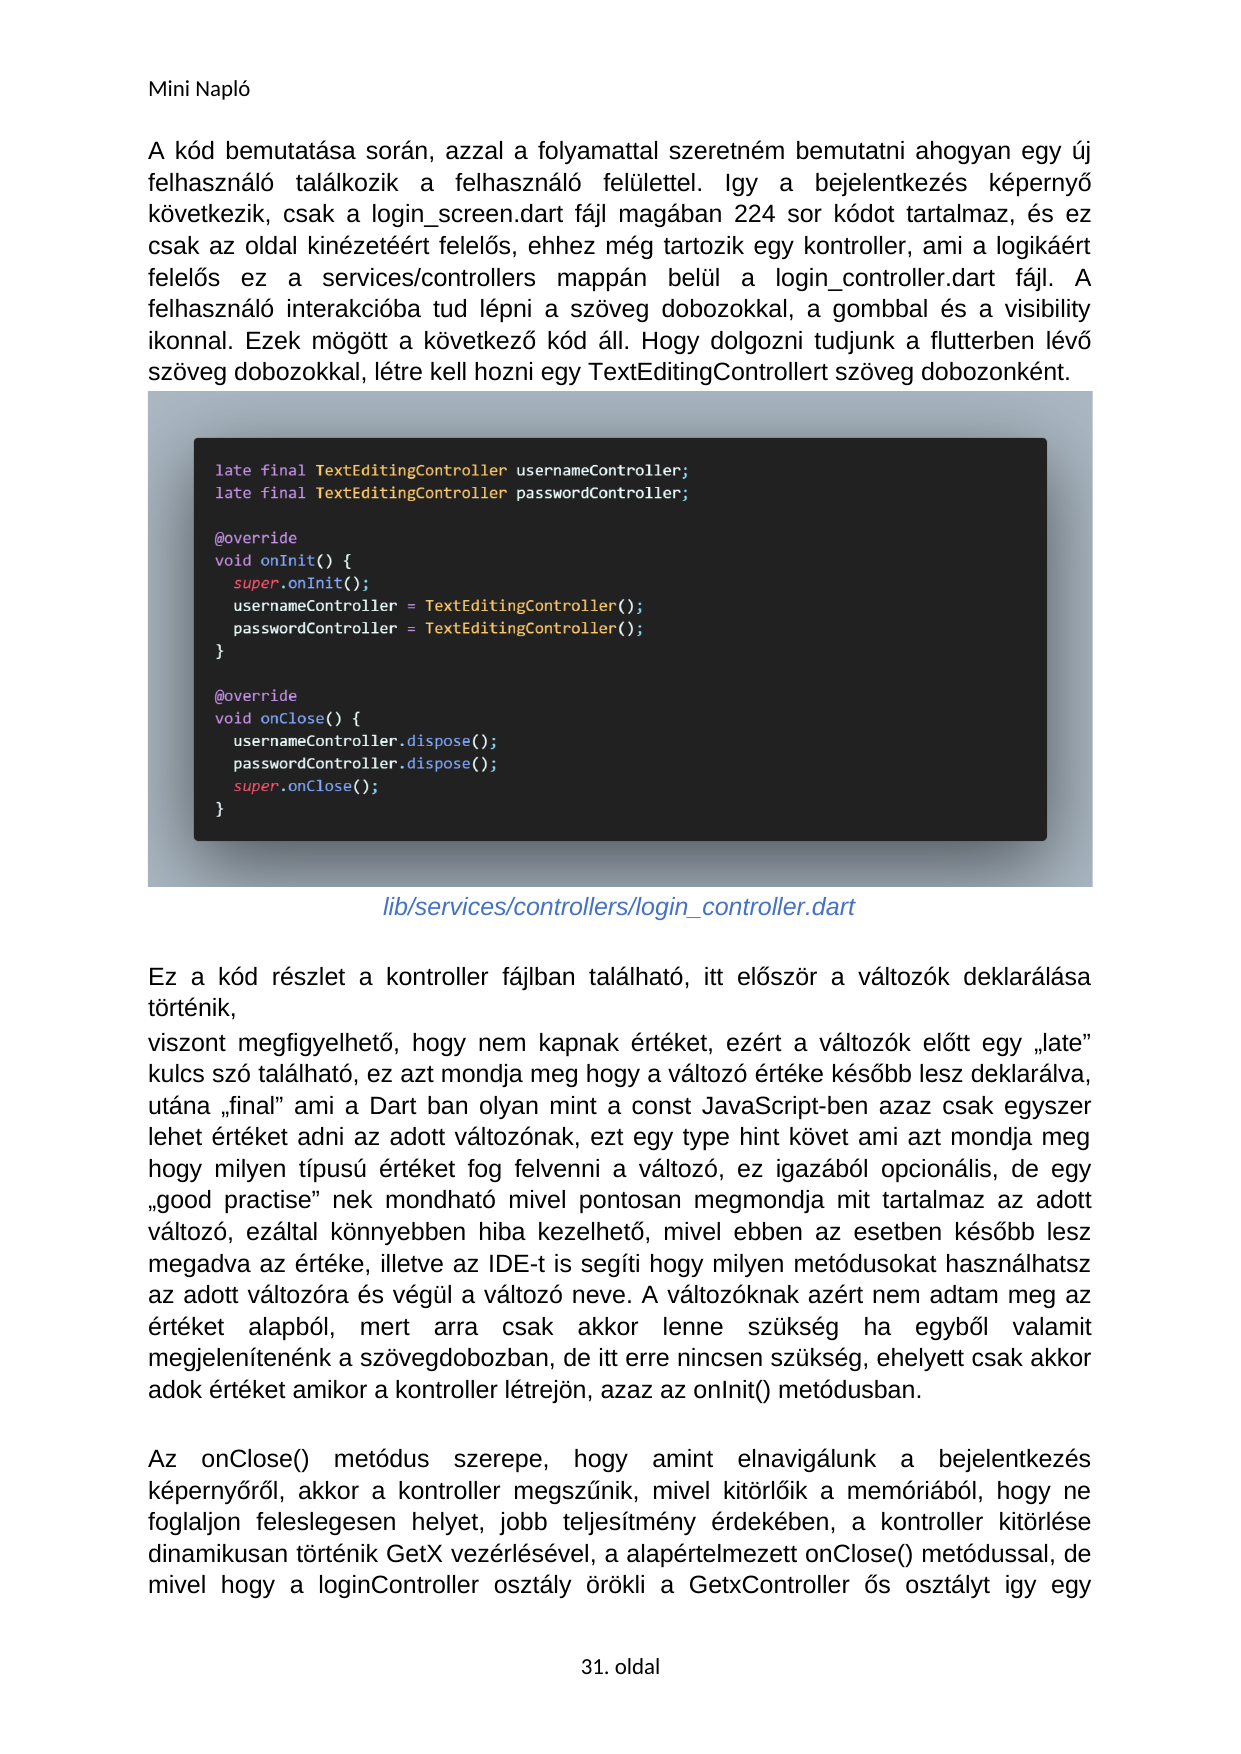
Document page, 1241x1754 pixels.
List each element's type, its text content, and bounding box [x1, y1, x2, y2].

text lib/services/controllers/login_controller.dart [148, 892, 1093, 921]
text A kód bemutatása során, azzal a folyamattal szeretném bemutatni ahogyan egy új felhasználó találkozik a felhasználó felülettel. Igy a bejelentkezés képernyő következik, csak a login_screen.dart fájl magában 224 sor kódot tartalmaz, és ez csak az oldal kinézetéért felelős, ehhez még tartozik egy kontroller, ami a logikáért felelős ez a services/controllers mappán belül a login_controller.dart fájl. A felhasználó interakcióba tud lépni a szöveg dobozokkal, a gombbal és a visibility ikonnal. Ezek mögött a következő kód áll. Hogy dolgozni tudjunk a flutterben lévő szöveg dobozokkal, létre kell hozni egy TextEditingControllert szöveg dobozonként. [148, 136, 1093, 386]
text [148, 1444, 1093, 1599]
text viszont megfigyelhető, hogy nem kapnak értéket, ezért a változók előtt egy „late” kulcs szó található, ez azt mondja meg hogy a változó értéke később lesz deklarálva, utána „final” ami a Dart ban olyan mint a const JavaScript-ben azaz csak egyszer lehet értéket adni az adott változónak, ezt egy type hint követ ami azt mondja meg hogy milyen típusú értéket fog felvenni a változó, ez igazából opcionális, de egy „good practise” nek mondható mivel pontosan megmondja mit tartalmaz az adott változó, ezáltal könnyebben hiba kezelhető, mivel ebben az esetben később lesz megadva az értéke, illetve az IDE-t is segíti hogy milyen metódusokat használhatsz az adott változóra és végül a változó neve. A változóknak azért nem adtam meg az értéket alapból, mert arra csak akkor lenne szükség ha egyből valamit megjelenítenénk a szövegdobozban, de itt erre nincsen szükség, ehelyett csak akkor adok értéket amikor a kontroller létrejön, azaz az onInit() metódusban. [148, 1028, 1093, 1404]
text Ez a kód részlet a kontroller fájlban található, itt először a változók deklarálása történik, [148, 962, 1093, 1022]
picture [147, 391, 1093, 887]
